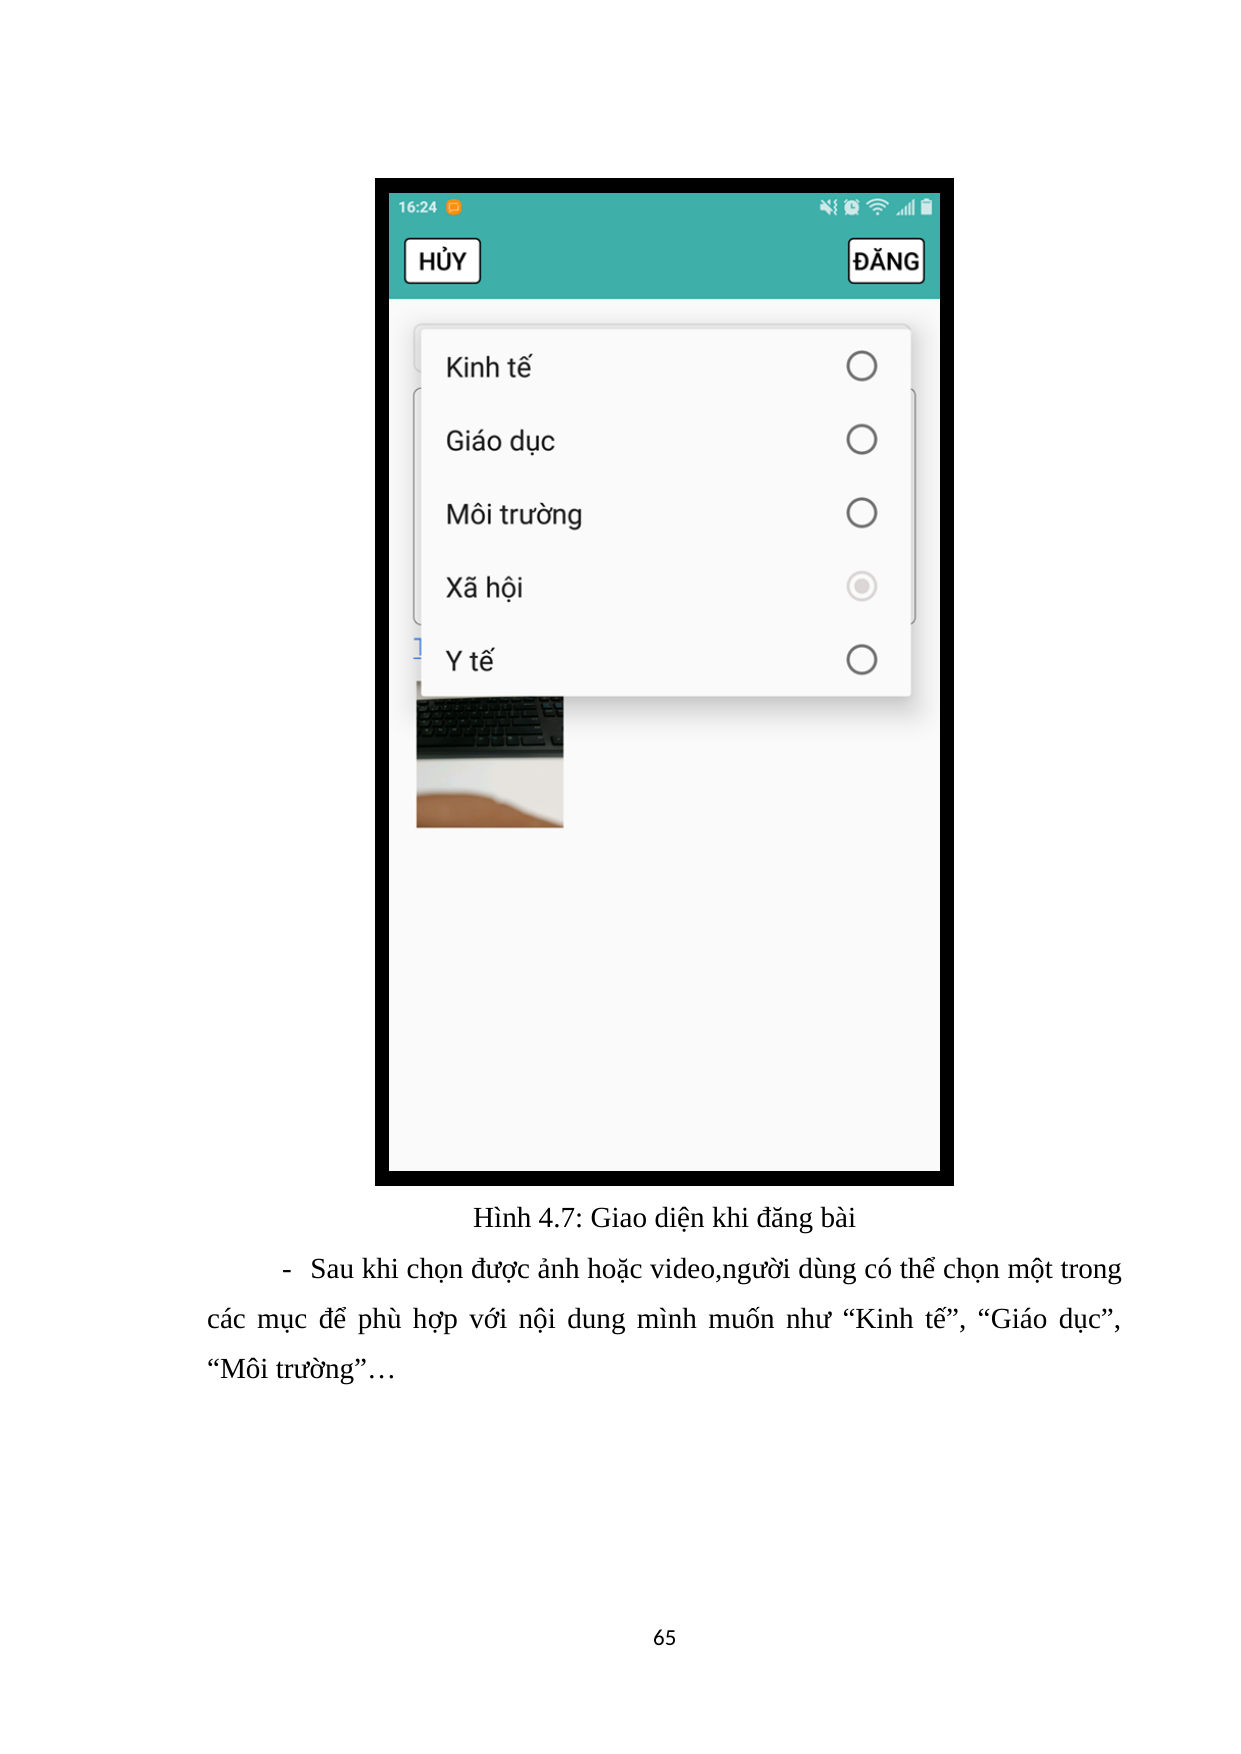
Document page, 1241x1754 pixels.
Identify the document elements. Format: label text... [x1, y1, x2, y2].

picture [389, 193, 940, 1171]
list Sau khi chọn được ảnh hoặc video,người dùng có thể chọn một trong các mục để phù hợp với nội dung mình muốn như “Kinh tế”, “Giáo dục”, “Môi trường”… [207, 1251, 1122, 1385]
text Hình 4.7: Giao diện khi đăng bài [207, 1201, 1122, 1234]
